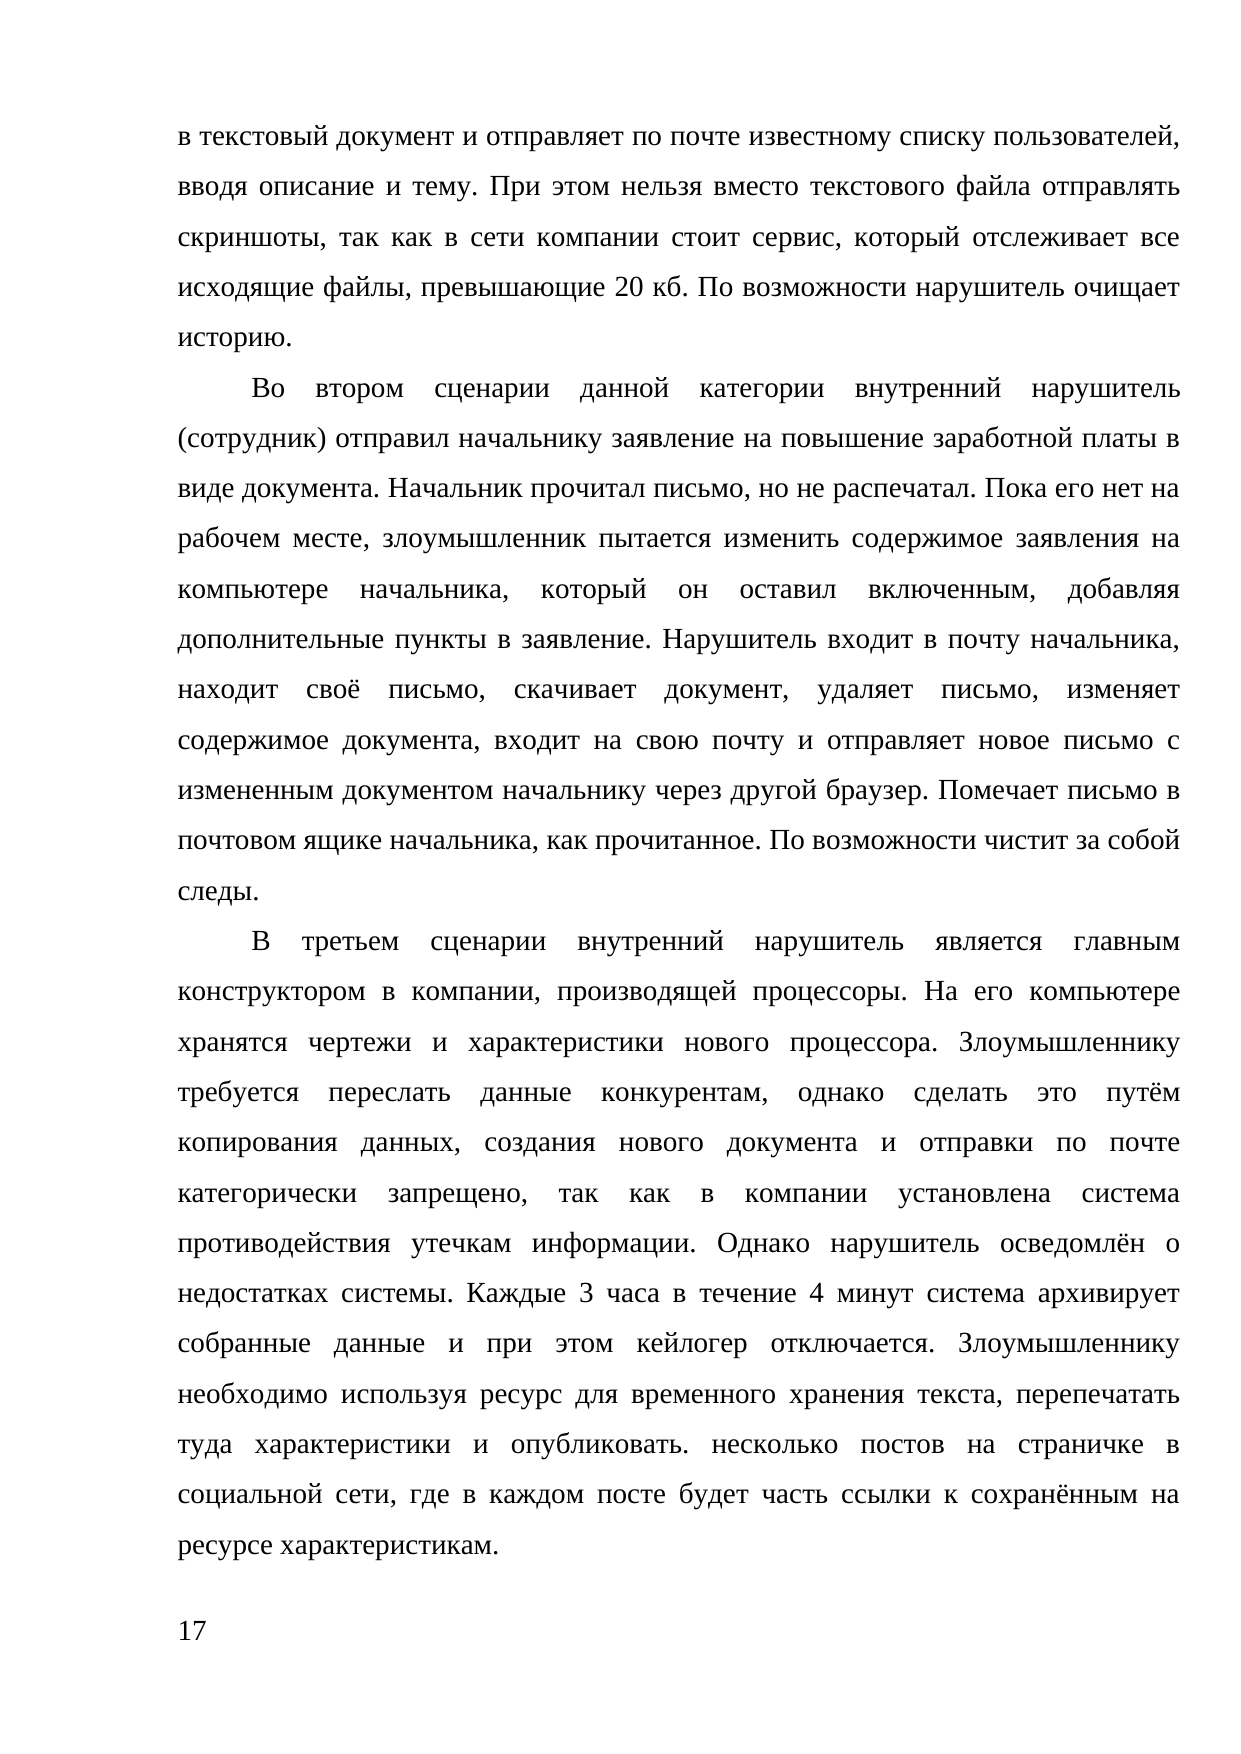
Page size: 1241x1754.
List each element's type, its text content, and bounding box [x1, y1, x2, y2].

text Во втором сценарии данной категории внутренний нарушитель (сотрудник) отправил начальнику заявление на повышение заработной платы в виде документа. Начальник прочитал письмо, но не распечатал. Пока его нет на рабочем месте, злоумышленник пытается изменить содержимое заявления на компьютере начальника, который он оставил включенным, добавляя дополнительные пункты в заявление. Нарушитель входит в почту начальника, находит своё письмо, скачивает документ, удаляет письмо, изменяет содержимое документа, входит на свою почту и отправляет новое письмо с измененным документом начальнику через другой браузер. Помечает письмо в почтовом ящике начальника, как прочитанное. По возможности чистит за собой следы. [177, 370, 1181, 906]
text В третьем сценарии внутренний нарушитель является главным конструктором в компании, производящей процессоры. На его компьютере хранятся чертежи и характеристики нового процессора. Злоумышленнику требуется переслать данные конкурентам, однако сделать это путём копирования данных, создания нового документа и отправки по почте категорически запрещено, так как в компании установлена система противодействия утечкам информации. Однако нарушитель осведомлён о недостатках системы. Каждые 3 часа в течение 4 минут система архивирует собранные данные и при этом кейлогер отключается. Злоумышленнику необходимо используя ресурс для временного хранения текста, перепечатать туда характеристики и опубликовать. несколько постов на страничке в социальной сети, где в каждом посте будет часть ссылки к сохранённым на ресурсе характеристикам. [177, 923, 1181, 1560]
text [177, 118, 1181, 353]
